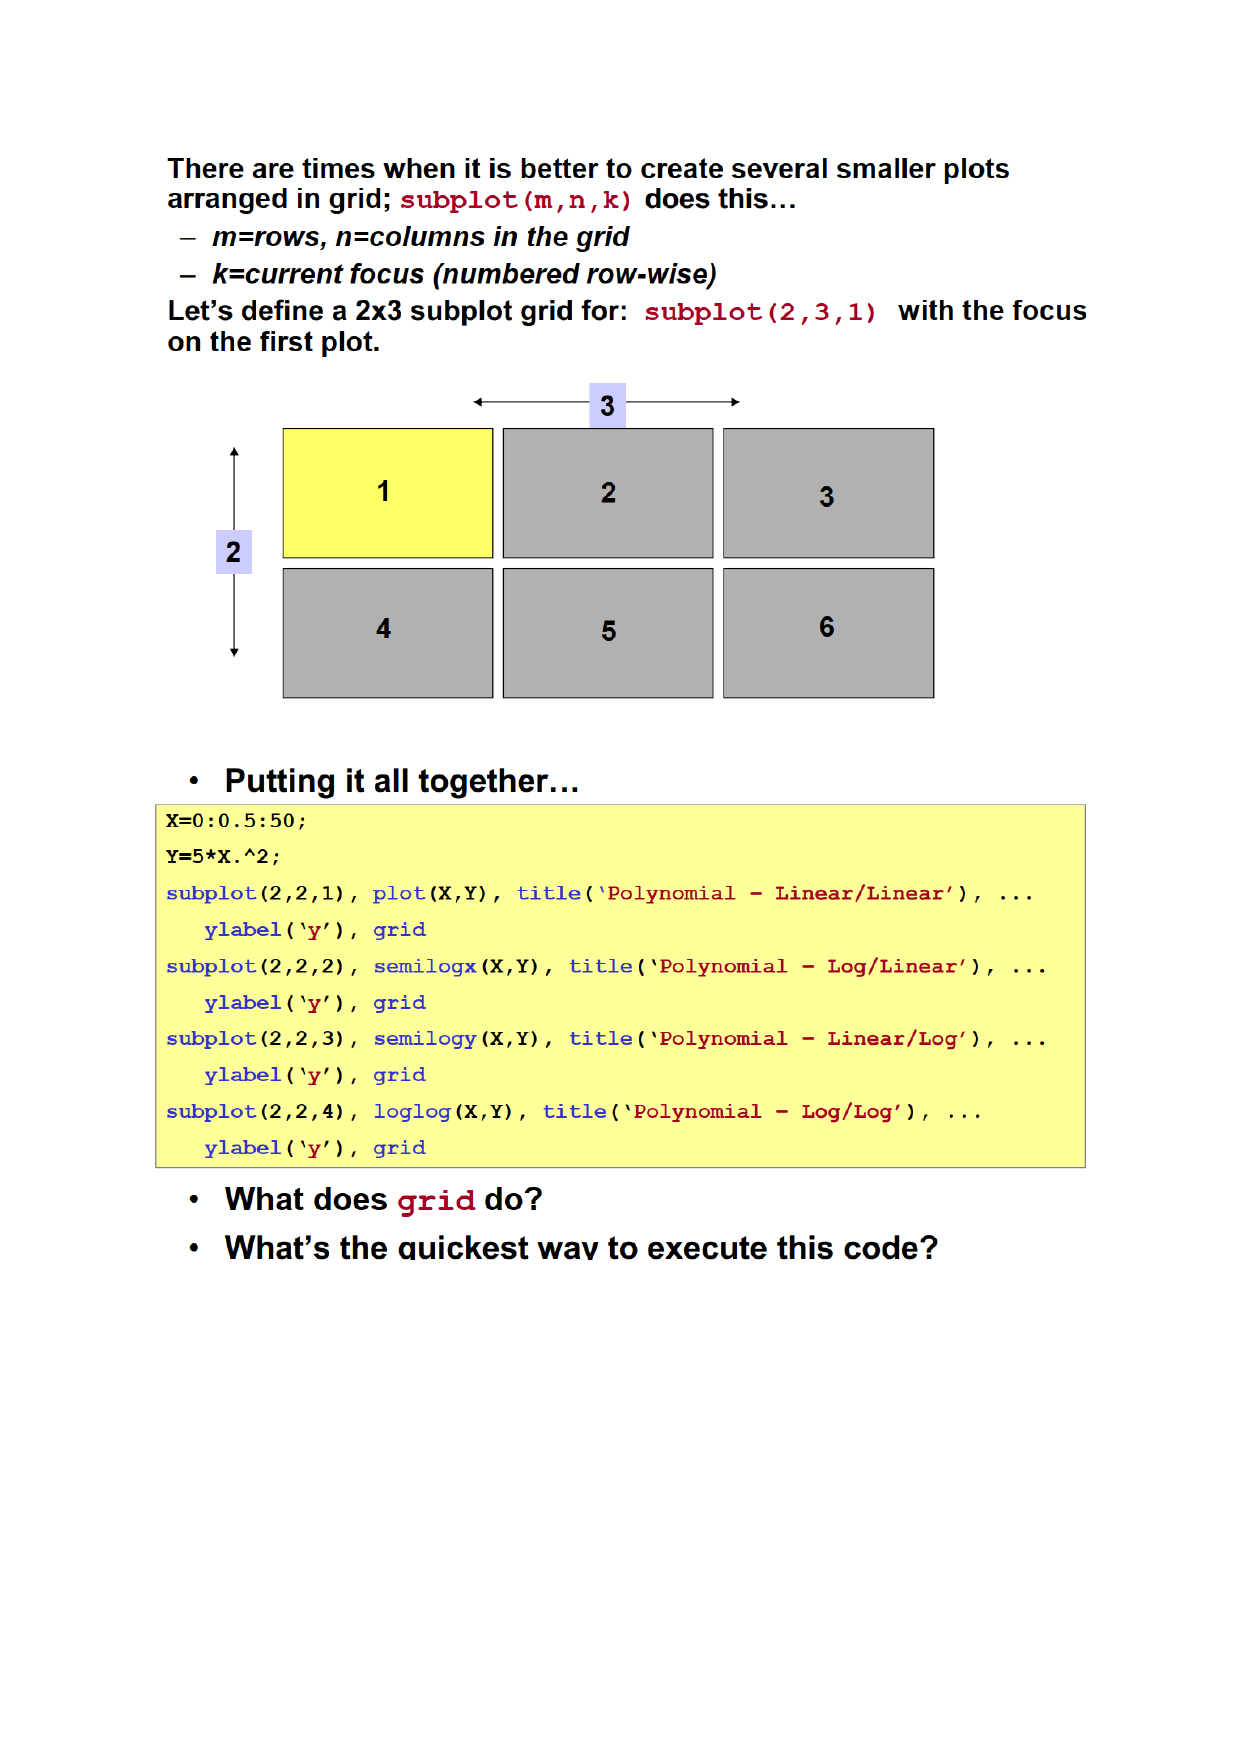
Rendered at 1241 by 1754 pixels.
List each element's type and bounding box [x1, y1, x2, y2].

picture [150, 150, 1091, 710]
picture [150, 762, 1091, 1260]
